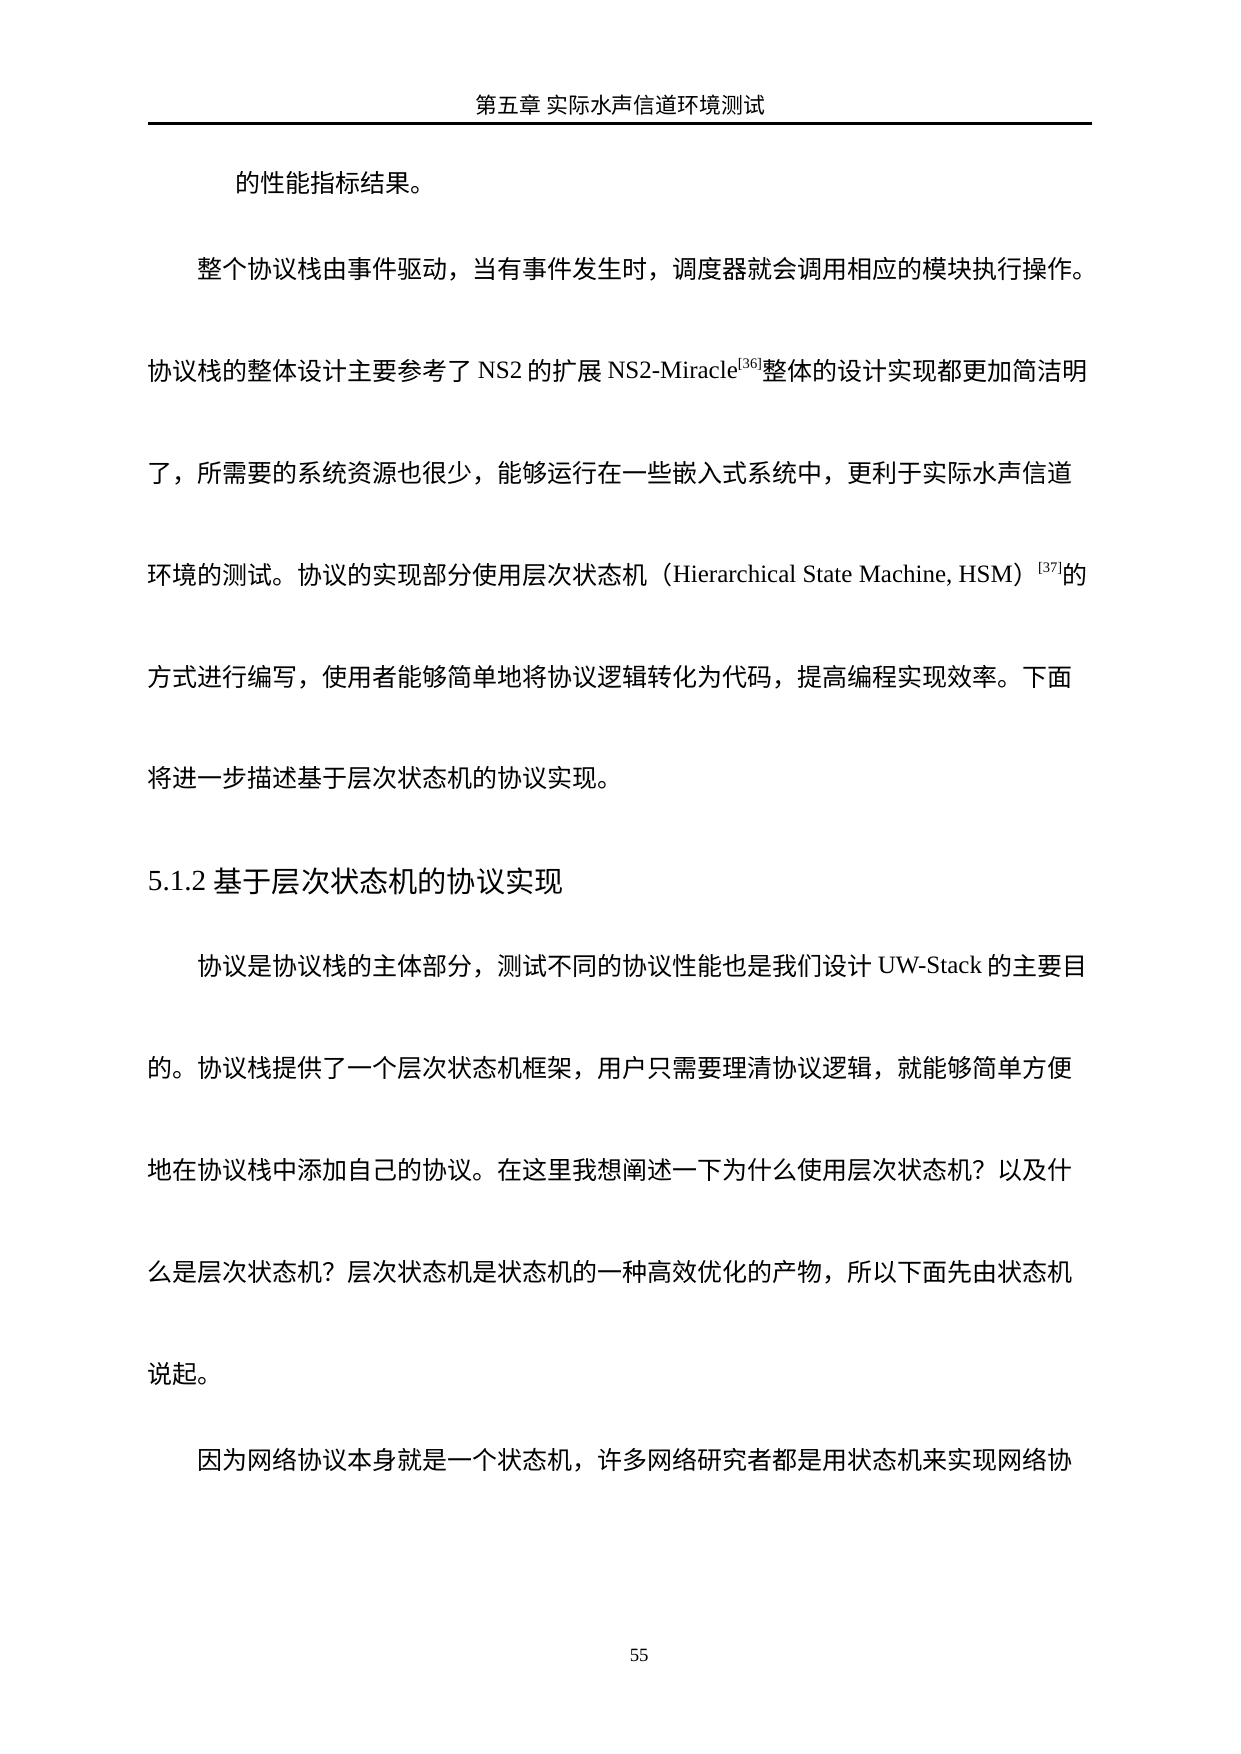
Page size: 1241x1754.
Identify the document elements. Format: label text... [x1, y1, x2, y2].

text 整个协议栈由事件驱动，当有事件发生时，调度器就会调用相应的模块执行操作。协议栈的整体设计主要参考了NS2的扩展NS2-Miracle[36]整体的设计实现都更加简洁明了，所需要的系统资源也很少，能够运行在一些嵌入式系统中，更利于实际水声信道环境的测试。协议的实现部分使用层次状态机（Hierarchical State Machine, HSM）[37]的方式进行编写，使用者能够简单地将协议逻辑转化为代码，提高编程实现效率。下面将进一步描述基于层次状态机的协议实现。 [148, 234, 1092, 811]
subtitle 5.1.2 基于层次状态机的协议实现 [148, 846, 1067, 914]
text 协议是协议栈的主体部分，测试不同的协议性能也是我们设计UW-Stack的主要目的。协议栈提供了一个层次状态机框架，用户只需要理清协议逻辑，就能够简单方便地在协议栈中添加自己的协议。在这里我想阐述一下为什么使用层次状态机？以及什么是层次状态机？层次状态机是状态机的一种高效优化的产物，所以下面先由状态机说起。 [148, 931, 1092, 1406]
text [148, 1424, 1092, 1492]
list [198, 148, 1092, 216]
